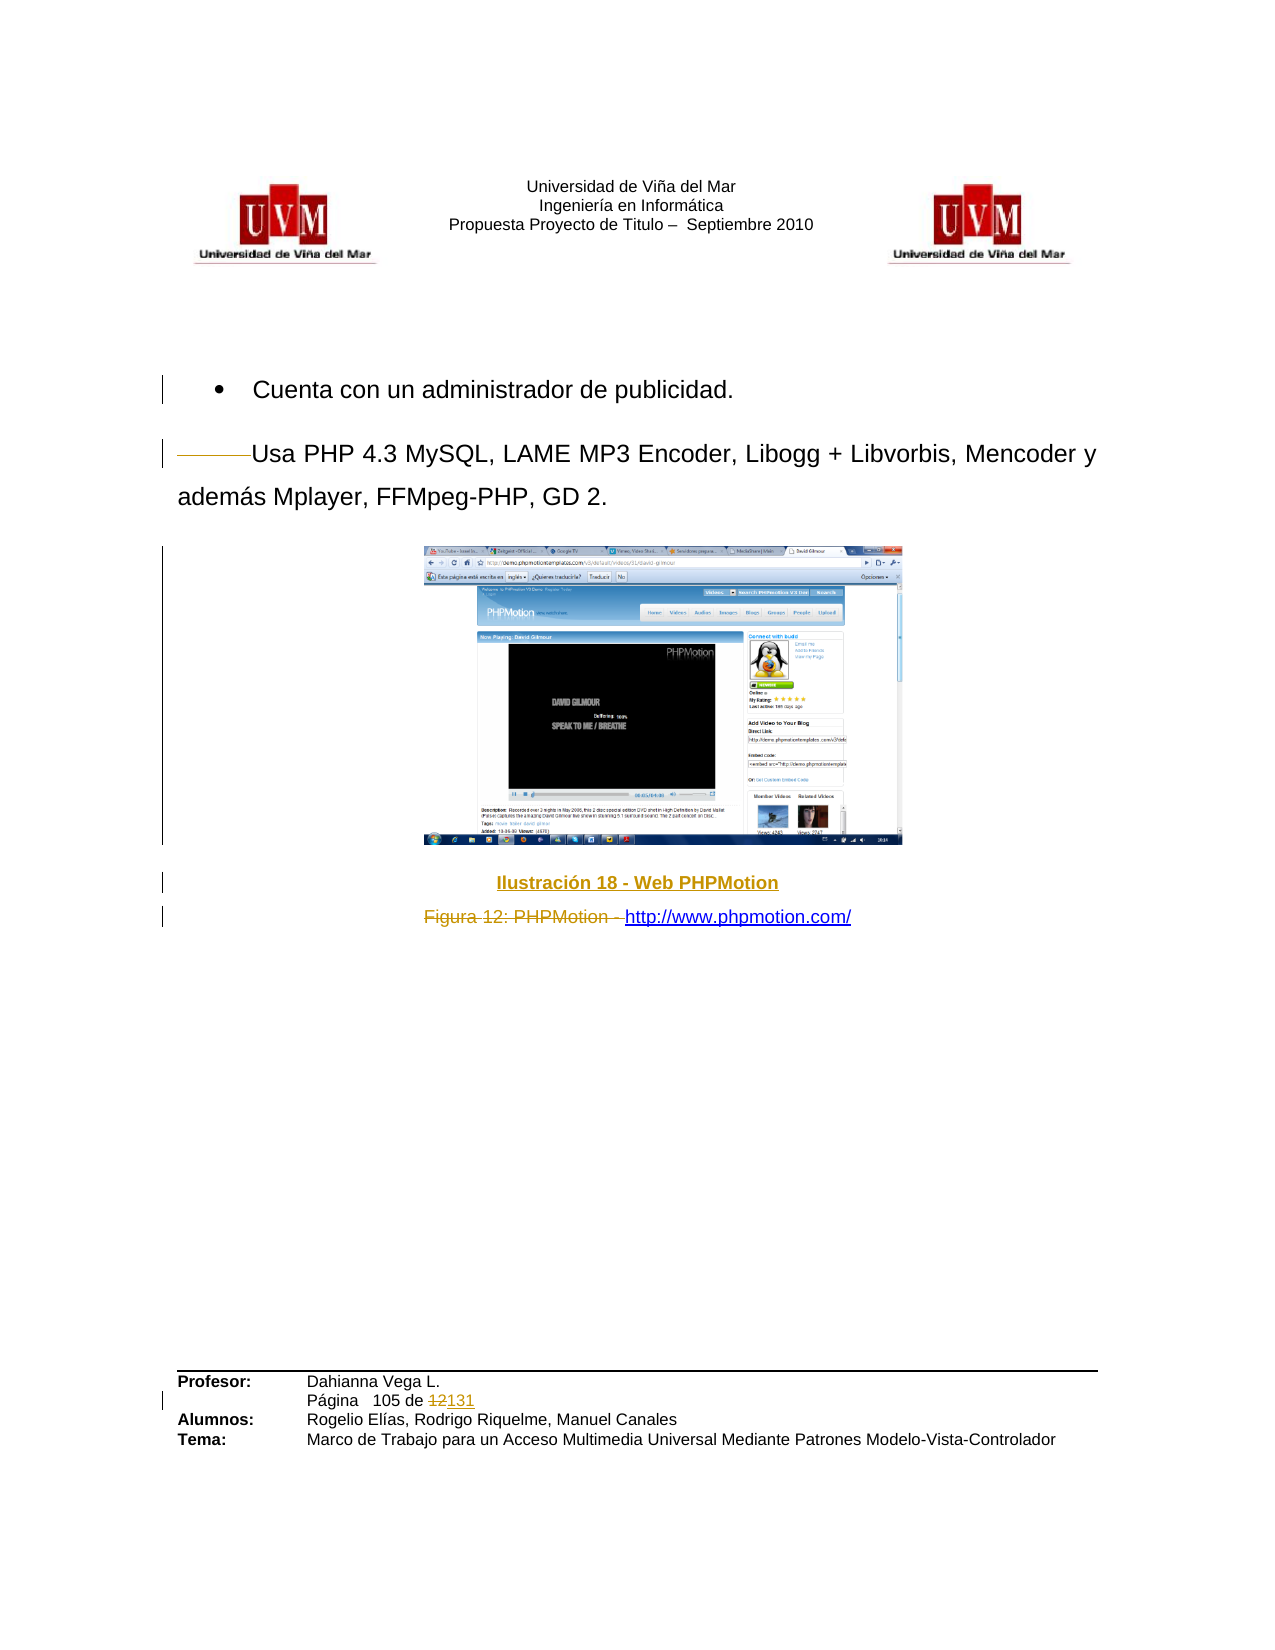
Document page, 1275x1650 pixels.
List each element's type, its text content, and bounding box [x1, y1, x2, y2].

text http://www.phpmotion.com/ [177, 906, 1098, 927]
picture [177, 176, 390, 267]
picture [871, 176, 1084, 267]
picture [424, 546, 903, 845]
list Cuenta con un administrador de publicidad. [215, 375, 1098, 404]
text Usa PHP 4.3 MySQL, LAME MP3 Encoder, Libogg + Libvorbis, Mencoder y además Mplayer, FFMpeg-PHP, GD 2. [177, 439, 1098, 511]
